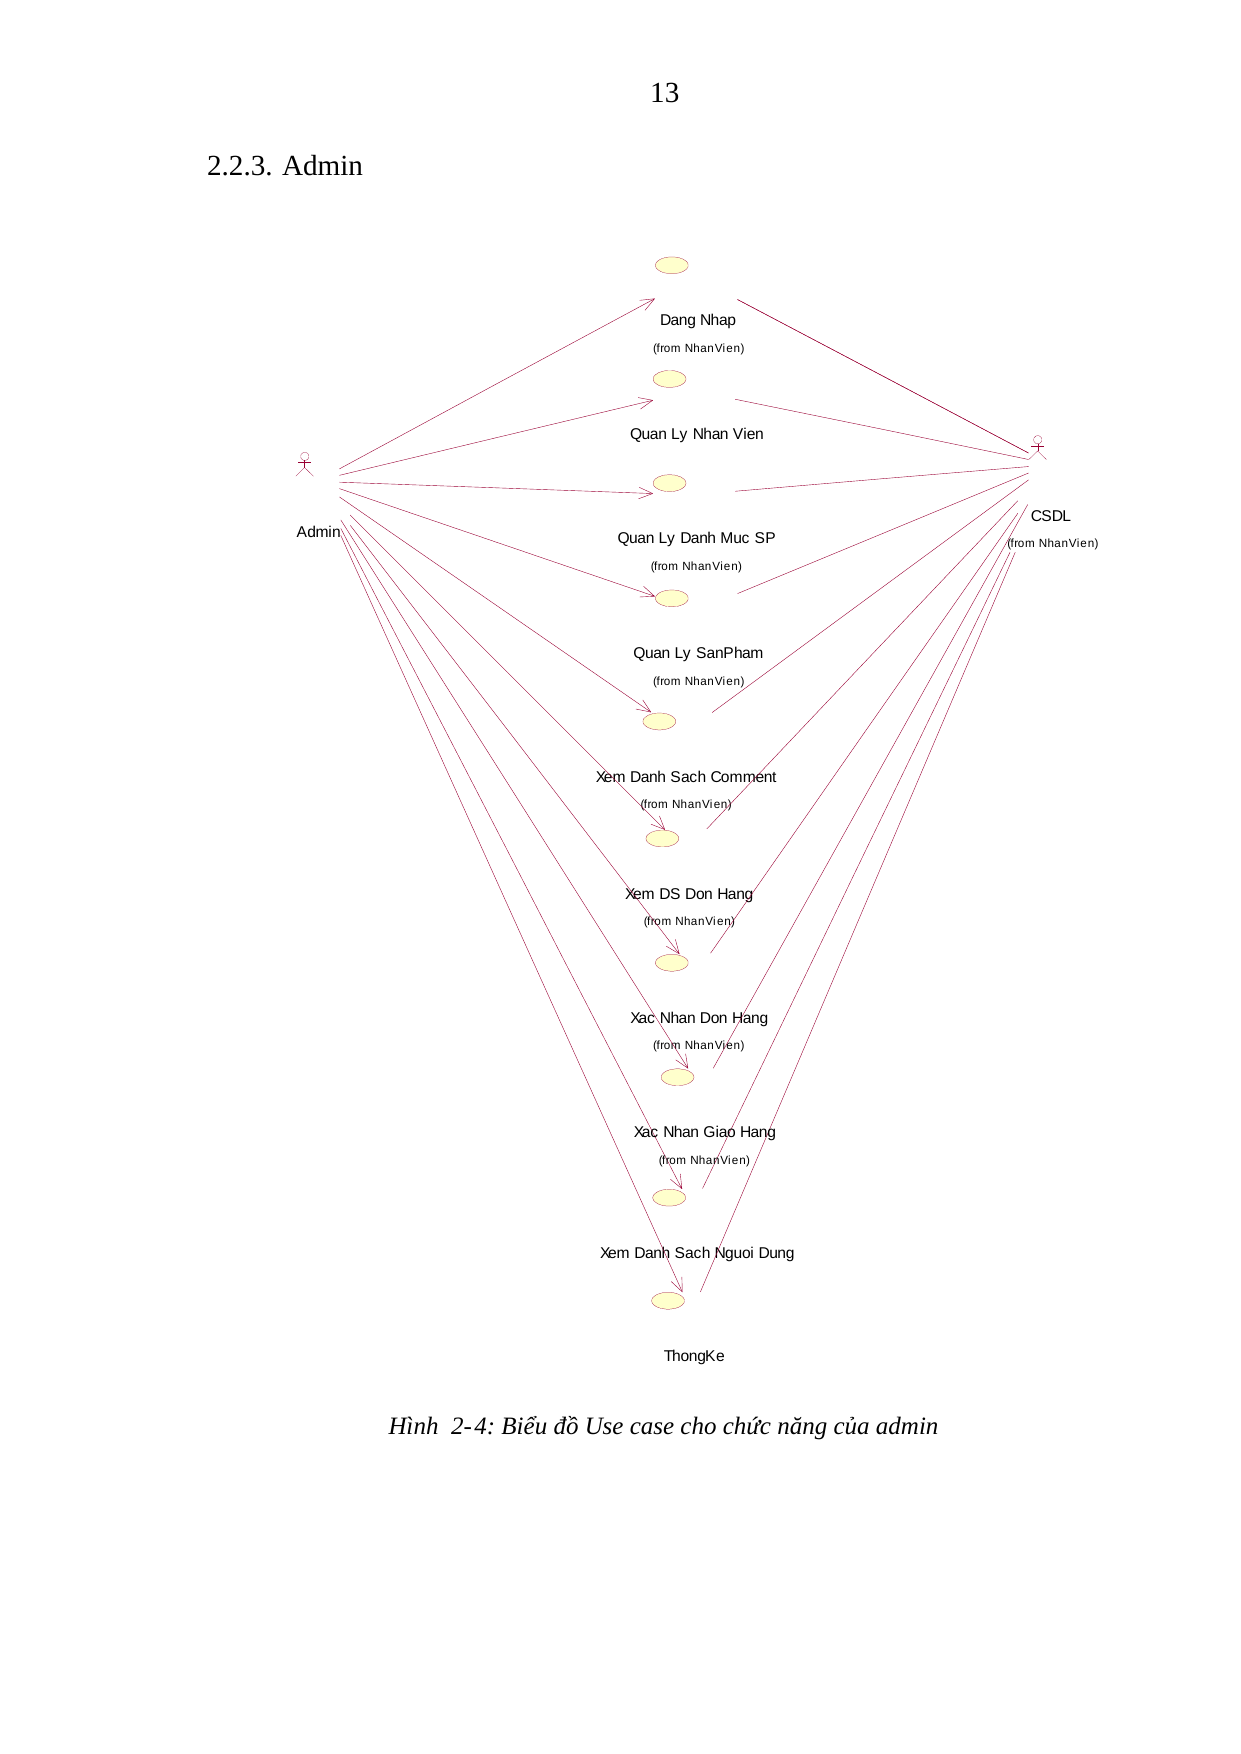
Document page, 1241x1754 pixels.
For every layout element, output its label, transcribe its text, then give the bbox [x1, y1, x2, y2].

subtitle Admin [207, 148, 1122, 181]
text Hình 2-4: Biểu đồ Use case cho chức năng của admin [207, 1411, 1122, 1439]
